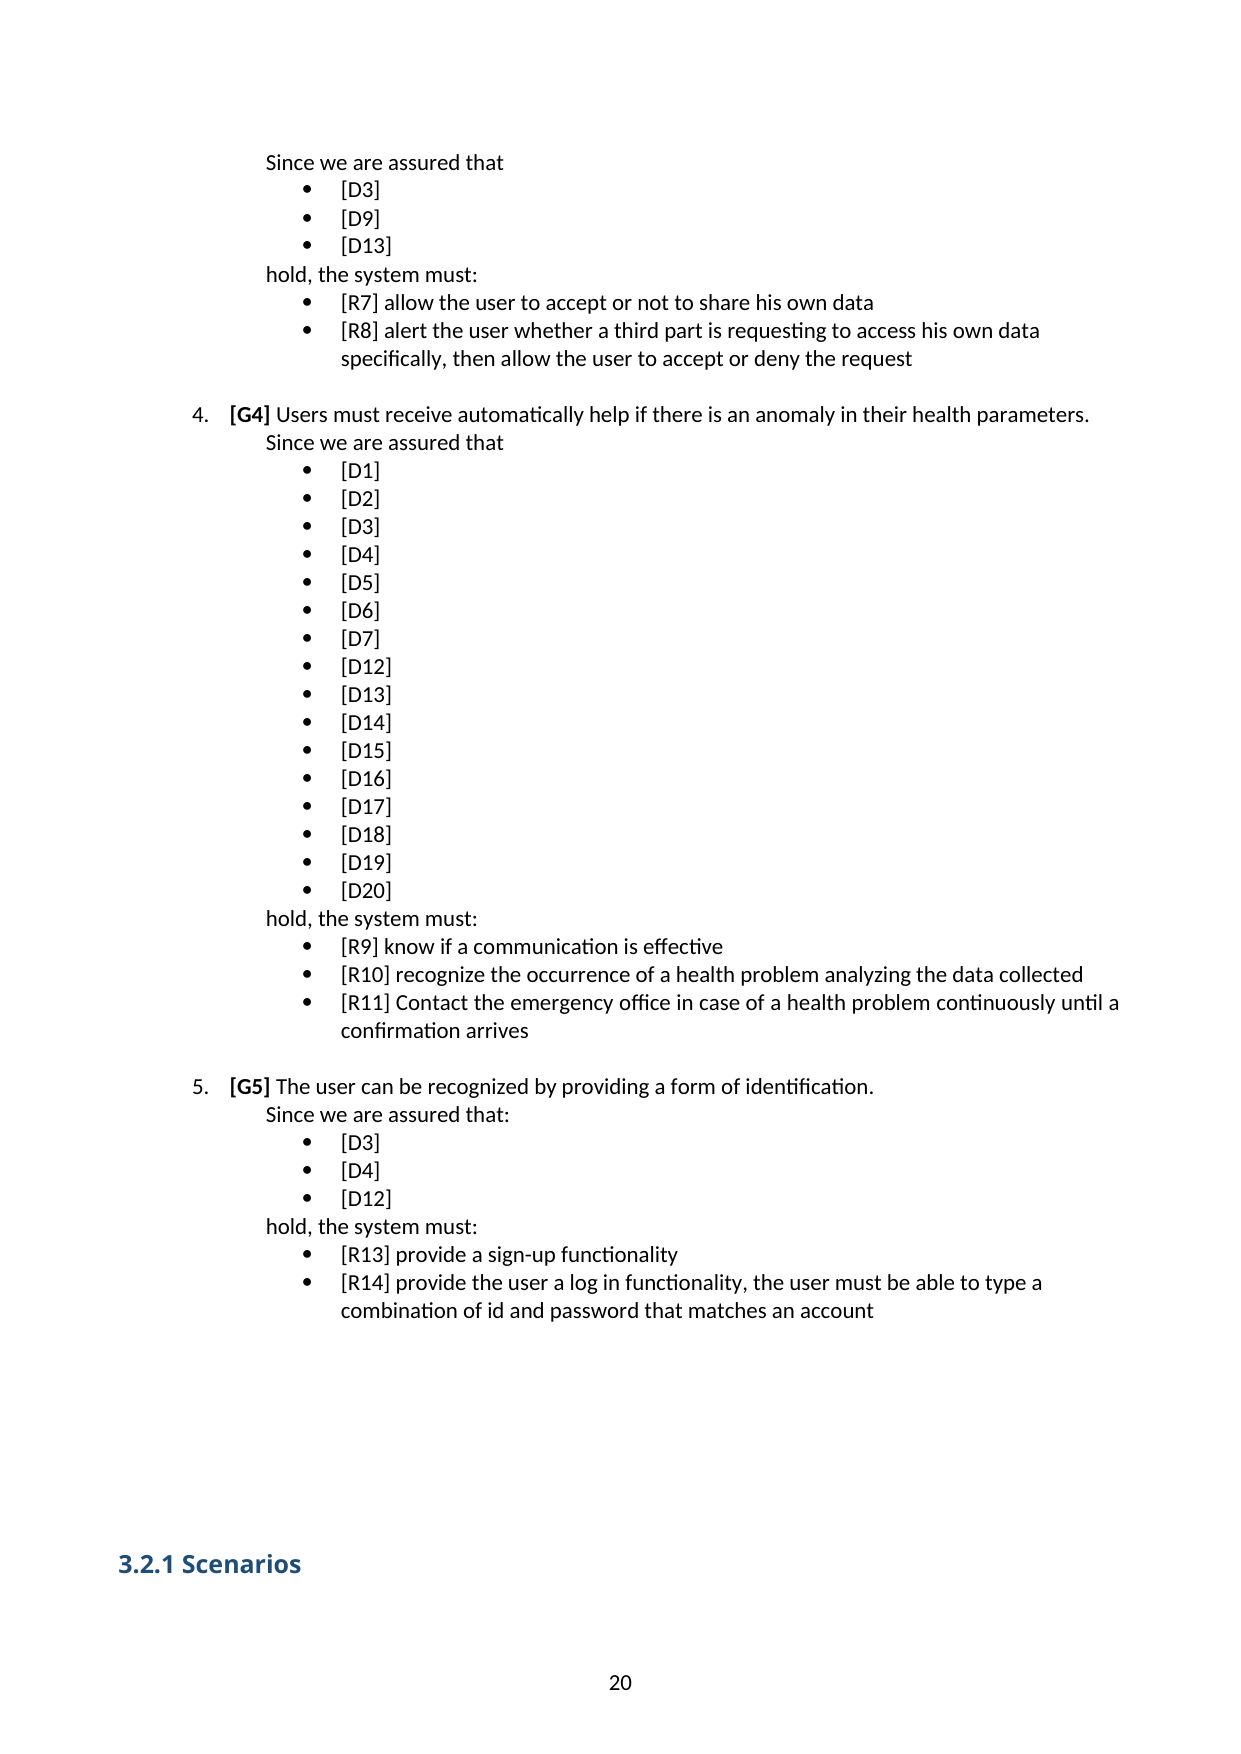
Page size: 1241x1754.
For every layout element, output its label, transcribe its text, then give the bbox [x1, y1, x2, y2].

list [R13] provide a sign-up functionality [303, 1240, 1122, 1268]
list [R9] know if a communication is effective [303, 932, 1122, 960]
list [R7] allow the user to accept or not to share his own data [303, 288, 1122, 316]
list [R11] Contact the emergency office in case of a health problem continuously until a confirmation arrives [303, 988, 1122, 1044]
list hold, the system must: [192, 1212, 1122, 1240]
list [D13] [303, 680, 1122, 708]
list [D6] [303, 596, 1122, 624]
list [D13] [303, 232, 1122, 260]
list [R14] provide the user a log in functionality, the user must be able to type a combination of id and password that matches an account [303, 1268, 1122, 1324]
list [G5] The user can be recognized by providing a form of identification. [192, 1072, 1122, 1100]
list hold, the system must: [192, 904, 1122, 932]
list Since we are assured that [192, 148, 1122, 176]
list [R10] recognize the occurrence of a health problem analyzing the data collected [303, 960, 1122, 988]
list [R8] alert the user whether a third part is requesting to access his own data specifically, then allow the user to accept or deny the request [303, 316, 1122, 372]
list [D19] [303, 848, 1122, 876]
list [D16] [303, 764, 1122, 792]
list [D5] [303, 568, 1122, 596]
list [D3] [303, 1128, 1122, 1156]
list [D3] [303, 512, 1122, 540]
list [D9] [303, 204, 1122, 232]
list [D3] [303, 176, 1122, 204]
list [D7] [303, 624, 1122, 652]
list hold, the system must: [192, 260, 1122, 288]
list [D17] [303, 792, 1122, 820]
list Since we are assured that [192, 428, 1122, 456]
list [G4] Users must receive automatically help if there is an anomaly in their health parameters. [192, 400, 1122, 428]
list [D12] [303, 652, 1122, 680]
list [D4] [303, 1156, 1122, 1184]
list [D18] [303, 820, 1122, 848]
list [D2] [303, 484, 1122, 512]
subtitle 3.2.1 Scenarios [118, 1547, 1122, 1581]
list [D14] [303, 708, 1122, 736]
list [D1] [303, 456, 1122, 484]
list [D4] [303, 540, 1122, 568]
list Since we are assured that: [192, 1100, 1122, 1128]
list [D20] [303, 876, 1122, 904]
list [D12] [303, 1184, 1122, 1212]
list [D15] [303, 736, 1122, 764]
